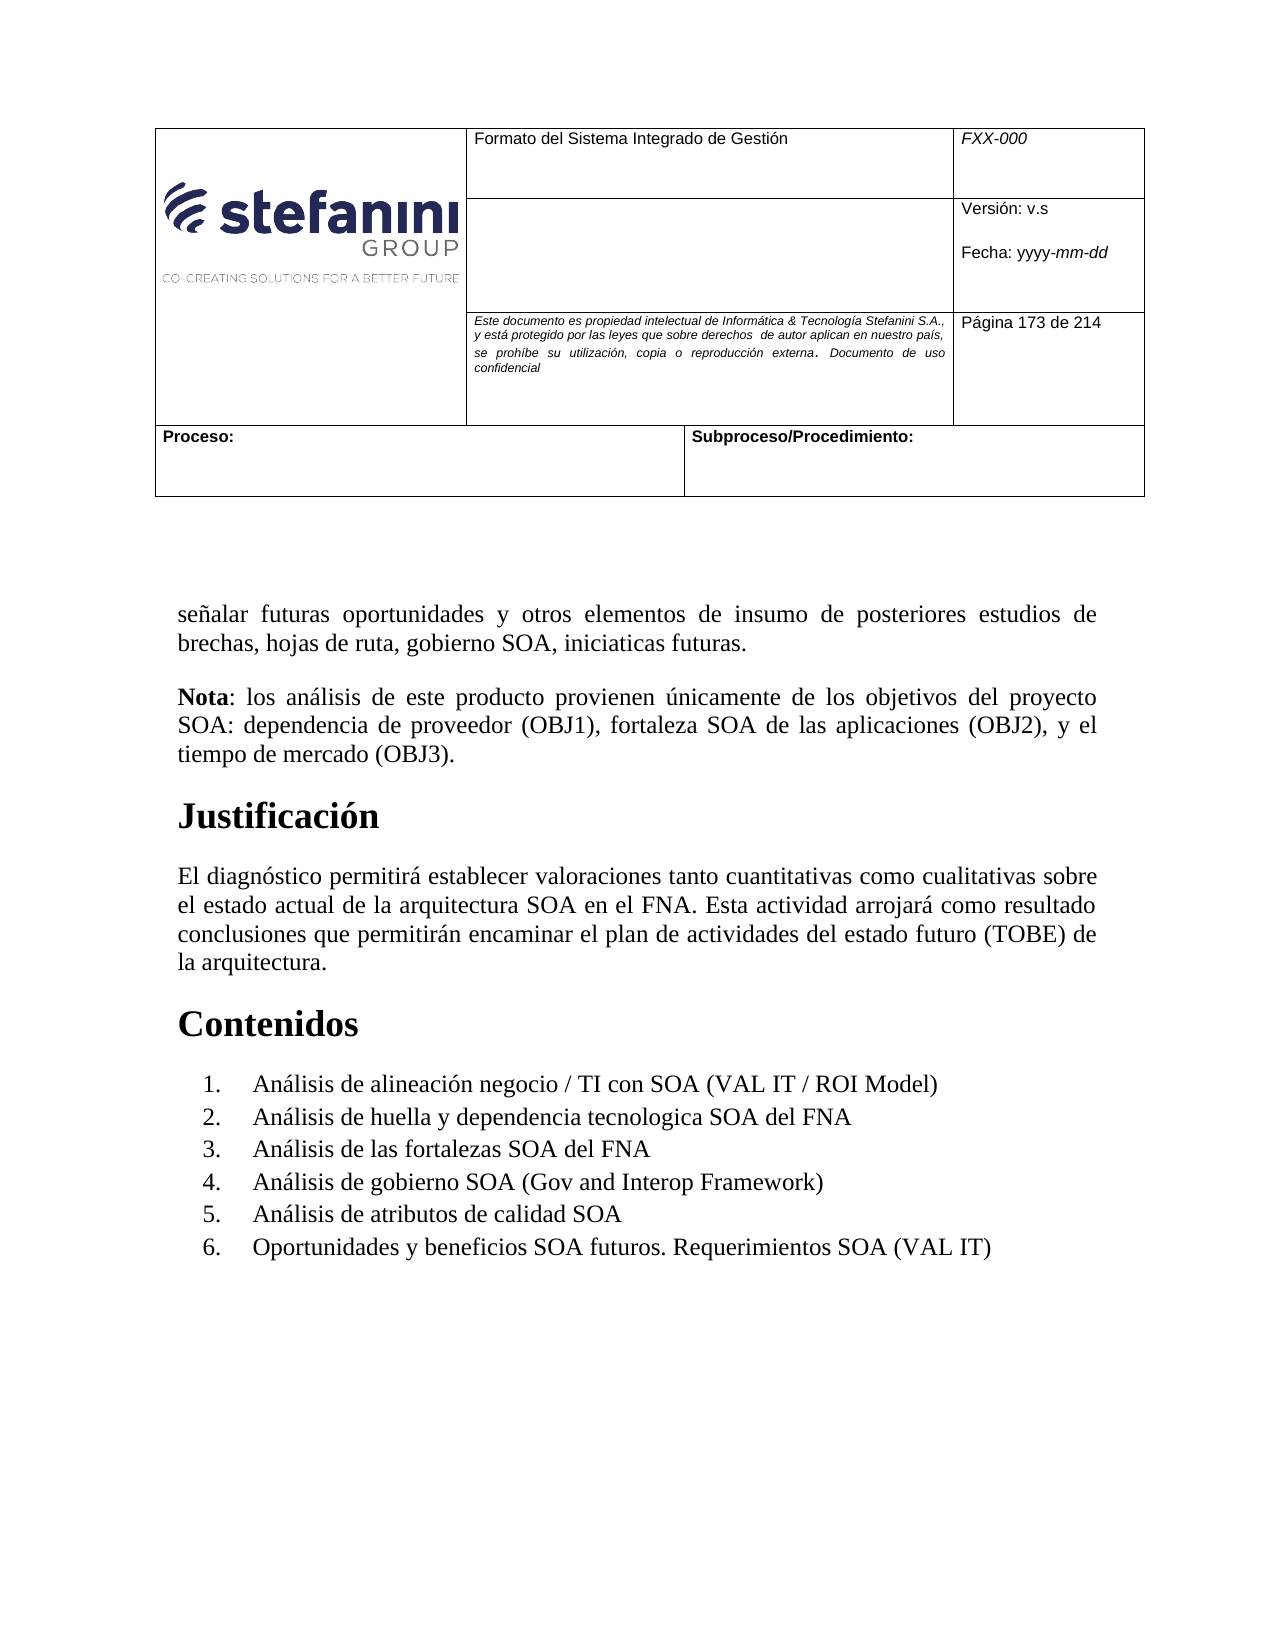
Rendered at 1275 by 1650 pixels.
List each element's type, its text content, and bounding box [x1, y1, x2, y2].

list Análisis de gobierno SOA (Gov and Interop Framework) [202, 1167, 1098, 1196]
list Análisis de alineación negocio / TI con SOA (VAL IT / ROI Model) [202, 1069, 1098, 1098]
text El diagnóstico permitirá establecer valoraciones tanto cuantitativas como cualitativas sobre el estado actual de la arquitectura SOA en el FNA. Esta actividad arrojará como resultado conclusiones que permitirán encaminar el plan de actividades del estado futuro (TOBE) de la arquitectura. [177, 861, 1098, 976]
text Presentar las conclusiones y el resumen de los análisis de la Fase 1, Estado SOA Actual, constrastadas con una visión SOA estándar. Las conclusiones expuestas darán lugar a señalar futuras oportunidades y otros elementos de insumo de posteriores estudios de brechas, hojas de ruta, gobierno SOA, iniciaticas futuras. [177, 599, 1098, 657]
list Oportunidades y beneficios SOA futuros. Requerimientos SOA (VAL IT) [202, 1232, 1098, 1261]
list Análisis de huella y dependencia tecnologica SOA del FNA [202, 1102, 1098, 1131]
subtitle Justificación [177, 793, 1098, 836]
picture [162, 182, 460, 286]
list Análisis de las fortalezas SOA del FNA [202, 1134, 1098, 1163]
subtitle Contenidos [177, 1001, 1098, 1044]
list Análisis de atributos de calidad SOA [202, 1199, 1098, 1228]
text Nota: los análisis de este producto provienen únicamente de los objetivos del proyecto SOA: dependencia de proveedor (OBJ1), fortaleza SOA de las aplicaciones (OBJ2), y el tiempo de mercado (OBJ3). [177, 682, 1098, 768]
